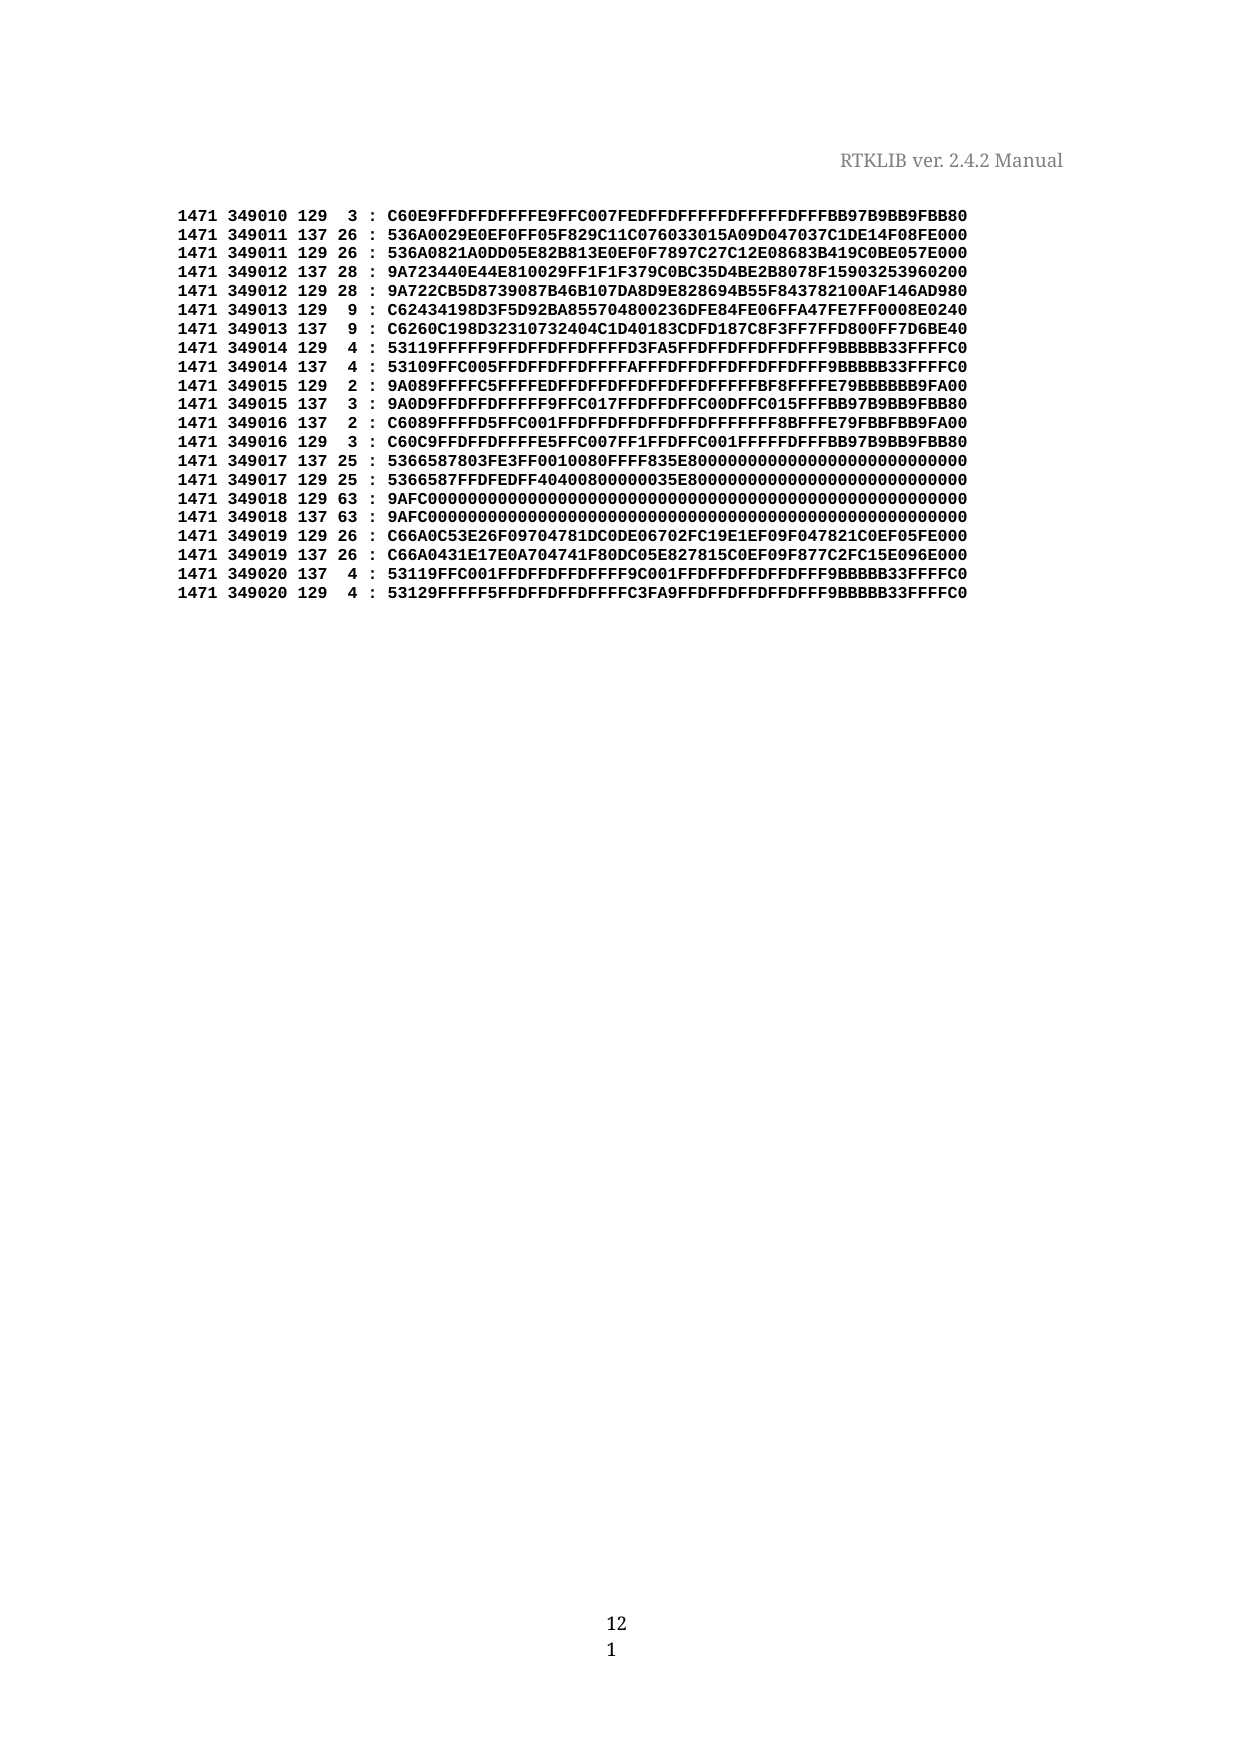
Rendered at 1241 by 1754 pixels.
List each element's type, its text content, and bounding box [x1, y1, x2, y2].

text 1471 349012 137 28 : 9A723440E44E810029FF1F1F379C0BC35D4BE2B8078F15903253960200 [177, 264, 1063, 283]
text 1471 349017 129 25 : 5366587FFDFEDFF40400800000035E8000000000000000000000000000 [177, 471, 1063, 490]
text 1471 349013 137 9 : C6260C198D32310732404C1D40183CDFD187C8F3FF7FFD800FF7D6BE40 [177, 321, 1063, 339]
text 1471 349015 137 3 : 9A0D9FFDFFDFFFFF9FFC017FFDFFDFFC00DFFC015FFFBB97B9BB9FBB80 [177, 396, 1063, 415]
text 1471 349014 129 4 : 53119FFFFF9FFDFFDFFDFFFFD3FA5FFDFFDFFDFFDFFF9BBBBB33FFFFC0 [177, 339, 1063, 358]
text 1471 349020 137 4 : 53119FFC001FFDFFDFFDFFFF9C001FFDFFDFFDFFDFFF9BBBBB33FFFFC0 [177, 566, 1063, 584]
text 1471 349016 129 3 : C60C9FFDFFDFFFFE5FFC007FF1FFDFFC001FFFFFDFFFBB97B9BB9FBB80 [177, 434, 1063, 452]
text 1471 349010 129 3 : C60E9FFDFFDFFFFE9FFC007FEDFFDFFFFFDFFFFFDFFFBB97B9BB9FBB80 [177, 207, 1063, 226]
text 1471 349014 137 4 : 53109FFC005FFDFFDFFDFFFFAFFFDFFDFFDFFDFFDFFF9BBBBB33FFFFC0 [177, 358, 1063, 377]
text 1471 349013 129 9 : C62434198D3F5D92BA855704800236DFE84FE06FFA47FE7FF0008E0240 [177, 302, 1063, 321]
text 1471 349017 137 25 : 5366587803FE3FF0010080FFFF835E8000000000000000000000000000 [177, 452, 1063, 471]
text 1471 349011 129 26 : 536A0821A0DD05E82B813E0EF0F7897C27C12E08683B419C0BE057E000 [177, 245, 1063, 264]
text 1471 349019 137 26 : C66A0431E17E0A704741F80DC05E827815C0EF09F877C2FC15E096E000 [177, 547, 1063, 566]
text 1471 349020 129 4 : 53129FFFFF5FFDFFDFFDFFFFC3FA9FFDFFDFFDFFDFFF9BBBBB33FFFFC0 [177, 584, 1063, 603]
text 1471 349018 137 63 : 9AFC000000000000000000000000000000000000000000000000000000 [177, 509, 1063, 528]
text 1471 349011 137 26 : 536A0029E0EF0FF05F829C11C076033015A09D047037C1DE14F08FE000 [177, 226, 1063, 245]
text 1471 349016 137 2 : C6089FFFFD5FFC001FFDFFDFFDFFDFFDFFFFFFF8BFFFE79FBBFBB9FA00 [177, 415, 1063, 434]
text 1471 349015 129 2 : 9A089FFFFC5FFFFEDFFDFFDFFDFFDFFDFFFFFBF8FFFFE79BBBBBB9FA00 [177, 377, 1063, 396]
text 1471 349012 129 28 : 9A722CB5D8739087B46B107DA8D9E828694B55F843782100AF146AD980 [177, 283, 1063, 302]
text 1471 349019 129 26 : C66A0C53E26F09704781DC0DE06702FC19E1EF09F047821C0EF05FE000 [177, 528, 1063, 547]
text 1471 349018 129 63 : 9AFC000000000000000000000000000000000000000000000000000000 [177, 490, 1063, 509]
